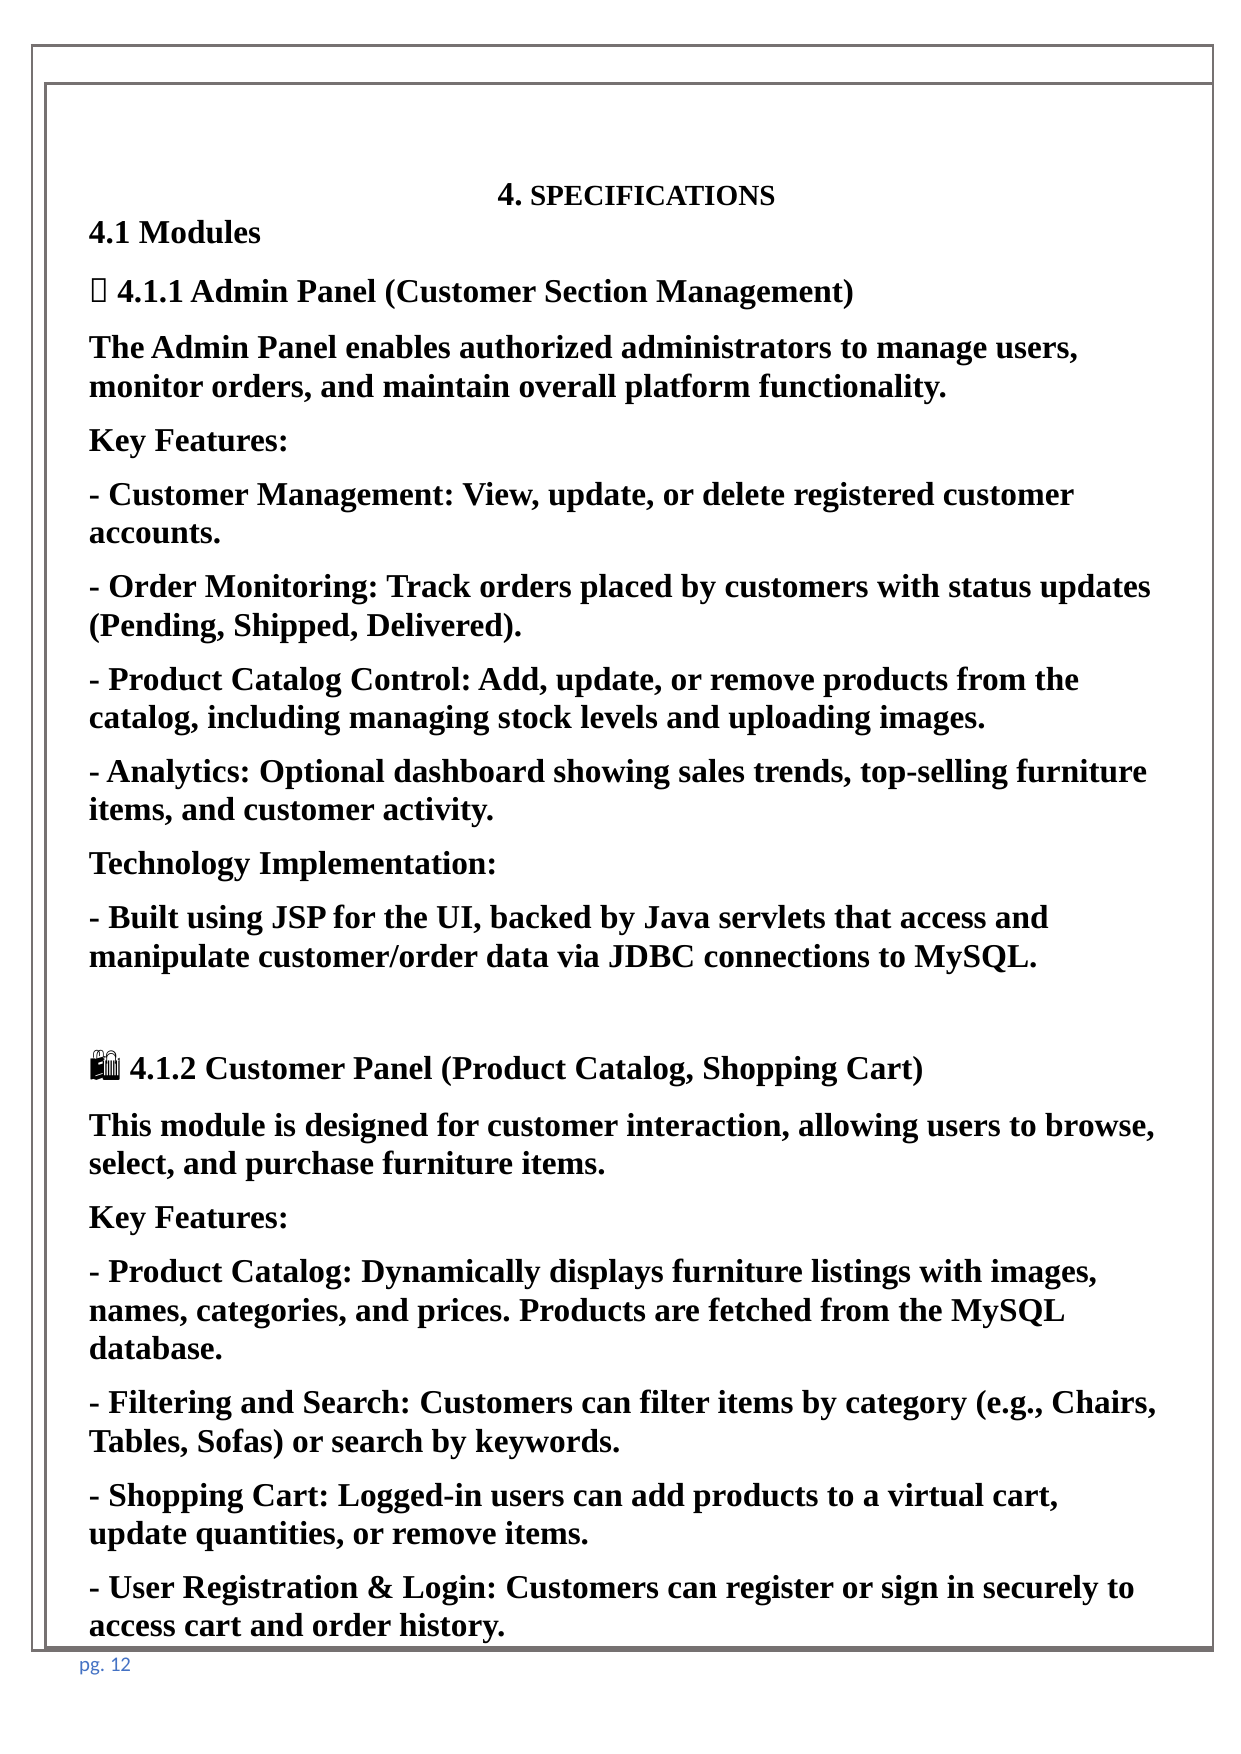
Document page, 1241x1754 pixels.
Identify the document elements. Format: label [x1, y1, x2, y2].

table_cell [33, 47, 1212, 1649]
